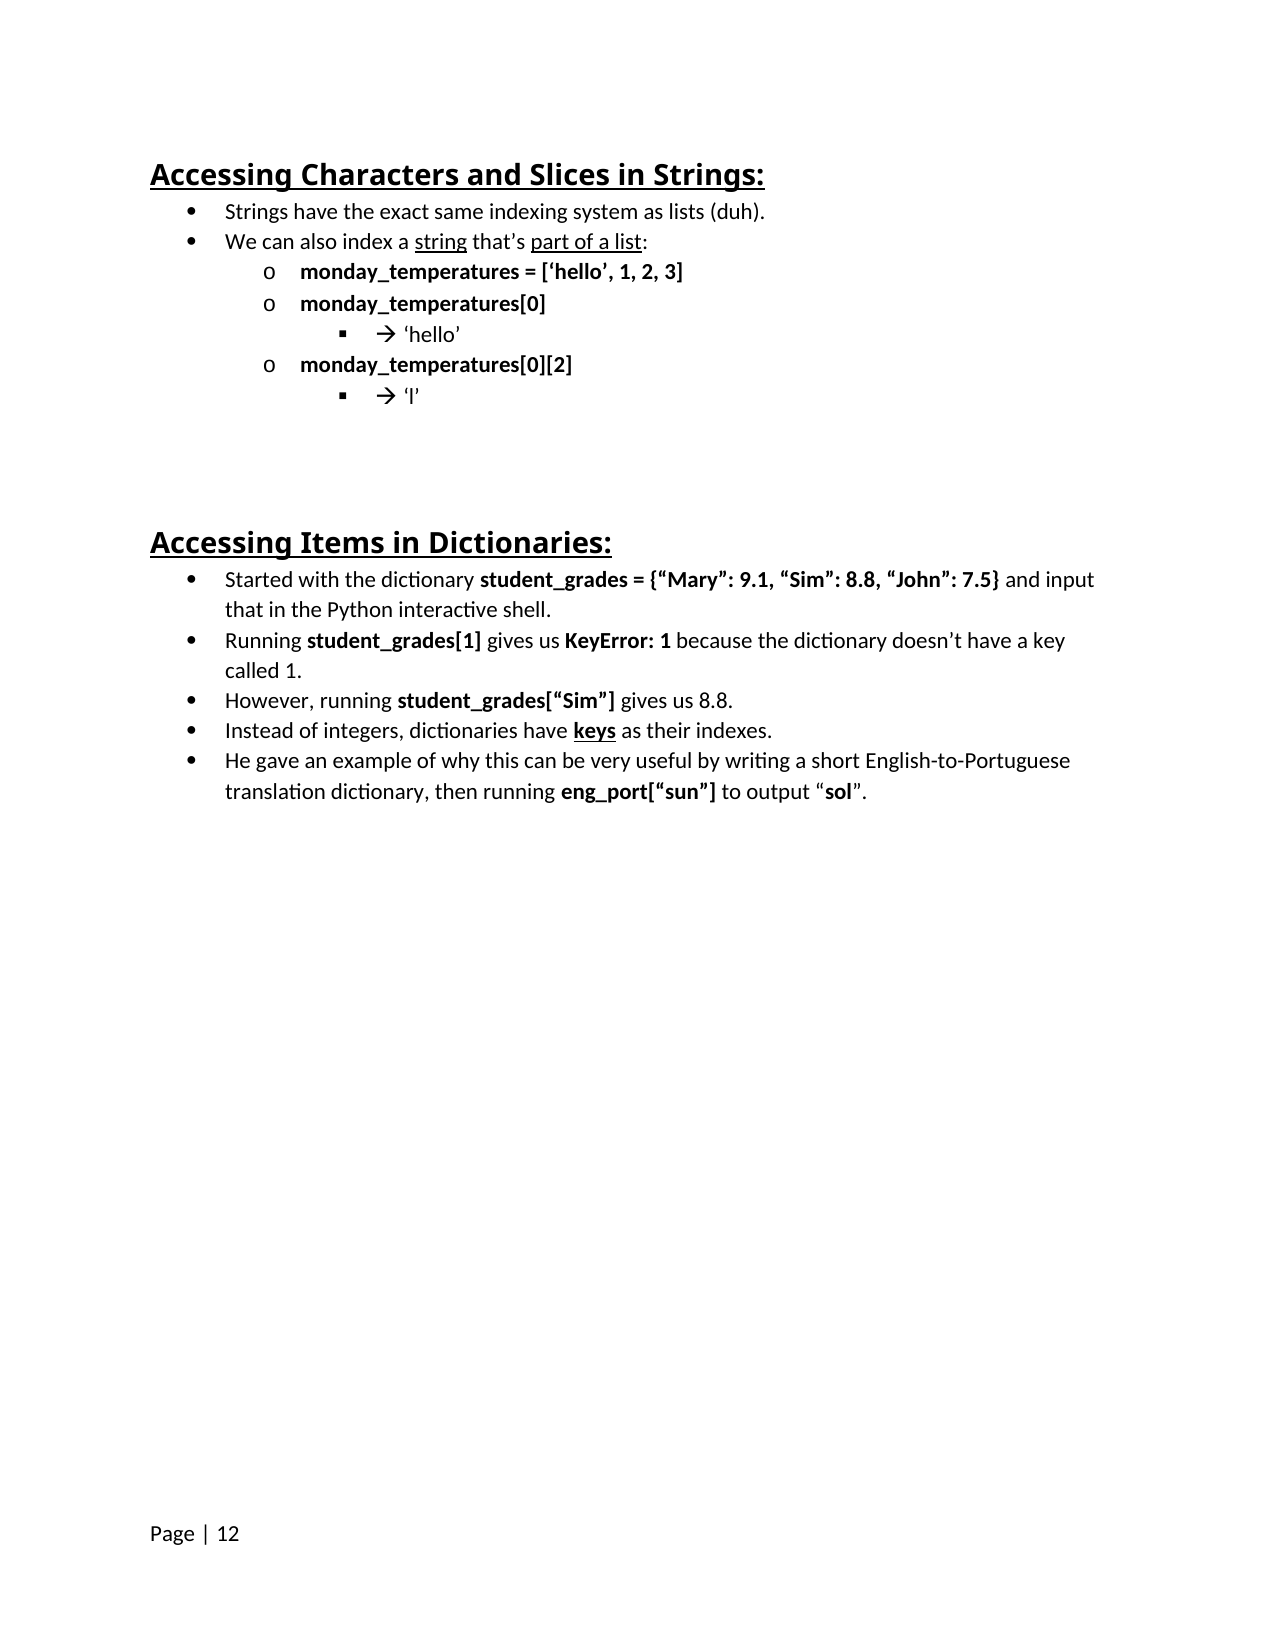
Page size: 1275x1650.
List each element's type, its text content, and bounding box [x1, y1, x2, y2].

list Strings have the exact same indexing system as lists (duh). [187, 197, 1125, 225]
list We can also index a string that’s part of a list: [187, 227, 1125, 255]
subtitle Accessing Characters and Slices in Strings: [150, 154, 1125, 194]
list monday_temperatures = [‘hello’, 1, 2, 3] [262, 257, 1125, 287]
list However, running student_grades[“Sim”] gives us 8.8. [187, 686, 1125, 714]
subtitle Accessing Items in Dictionaries: [150, 523, 1125, 562]
list monday_temperatures[0] [262, 289, 1125, 318]
list He gave an example of why this can be very useful by writing a short English-to-Portuguese translation dictionary, then running eng_port[“sun”] to output “sol”. [187, 747, 1125, 805]
list ‘l’ [337, 382, 1125, 410]
list monday_temperatures[0][2] [262, 351, 1125, 380]
list ‘hello’ [337, 320, 1125, 348]
list Instead of integers, dictionaries have keys as their indexes. [187, 716, 1125, 744]
list Started with the dictionary student_grades = {“Mary”: 9.1, “Sim”: 8.8, “John”: 7.5} and input that in the Python interactive shell. [187, 565, 1125, 624]
list Running student_grades[1] gives us KeyError: 1 because the dictionary doesn’t have a key called 1. [187, 626, 1125, 684]
